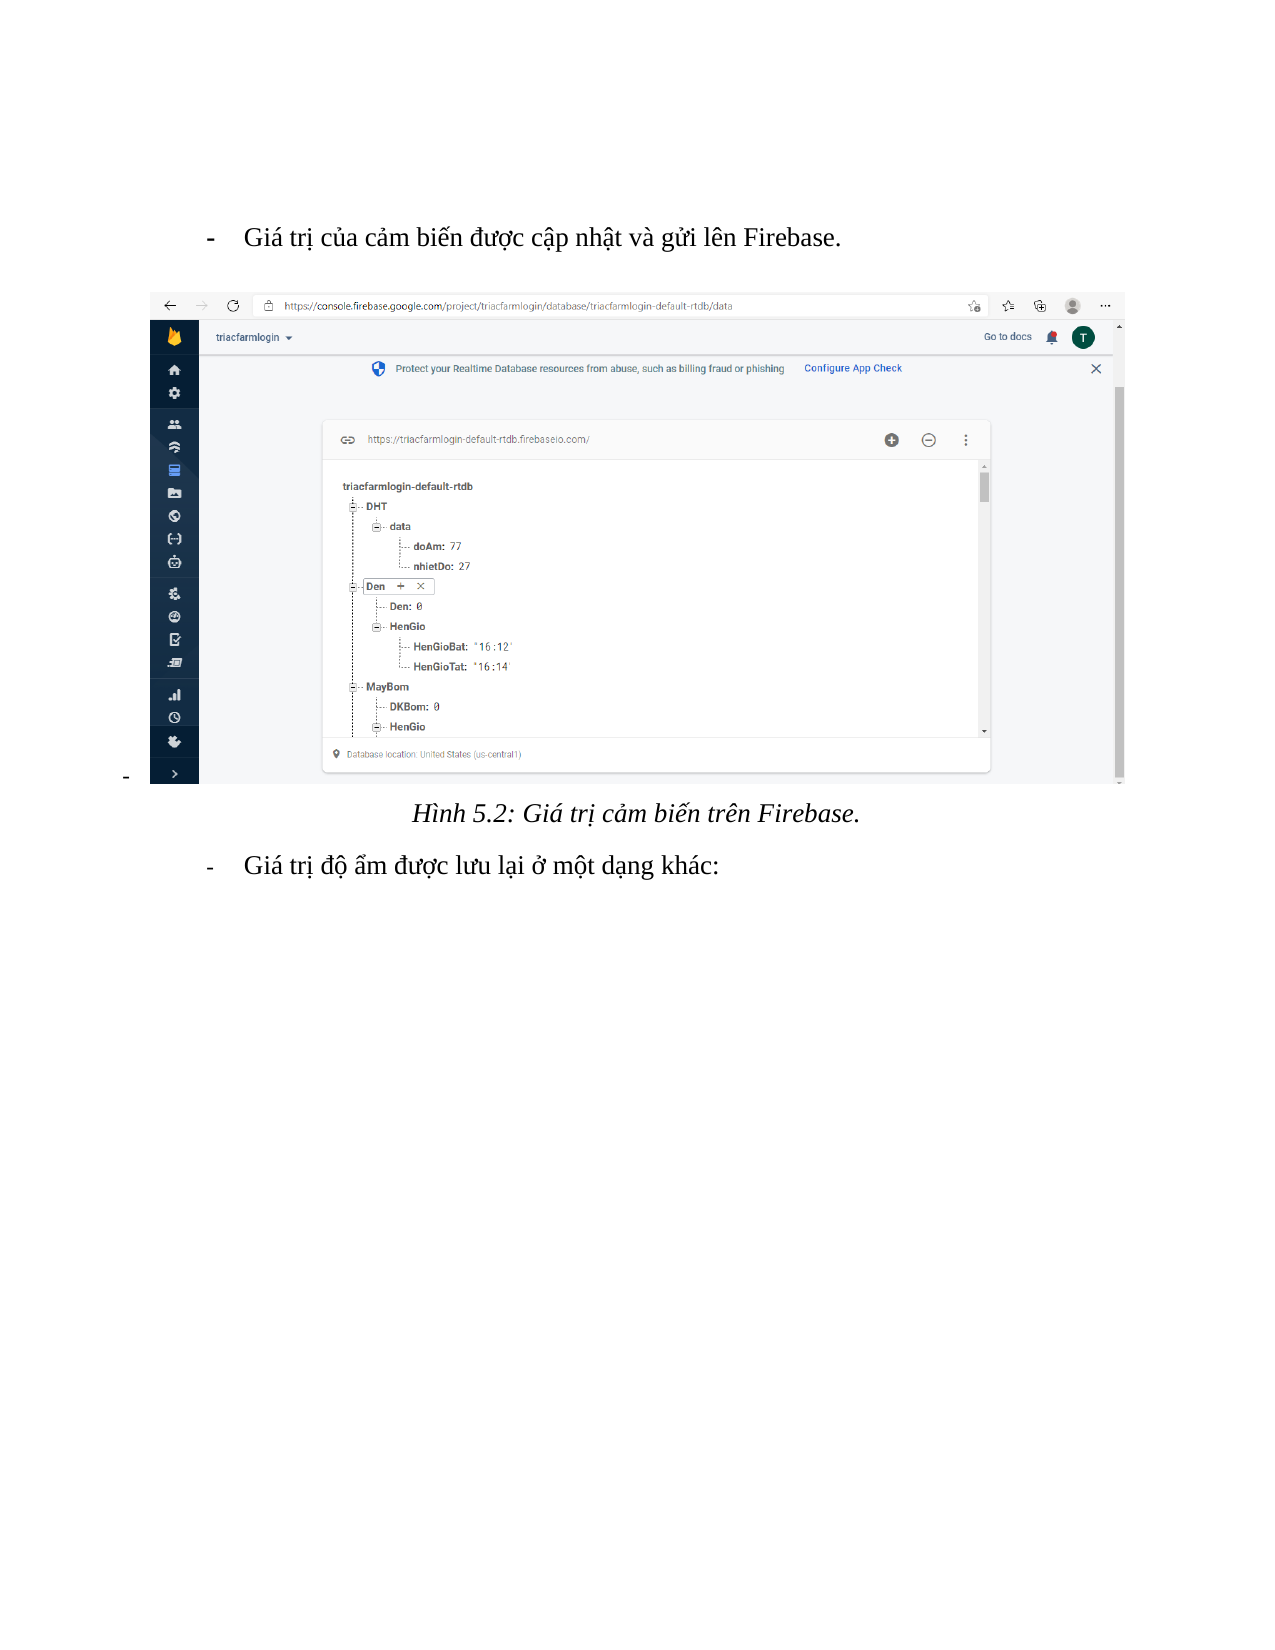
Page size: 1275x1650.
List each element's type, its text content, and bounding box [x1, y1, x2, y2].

text Hình 5.2: Giá trị cảm biến trên Firebase. [150, 797, 1125, 828]
picture [150, 292, 1125, 784]
list Giá trị độ ẩm được lưu lại ở một dạng khác: [206, 849, 1125, 880]
list Giá trị của cảm biến được cập nhật và gửi lên Firebase. [206, 221, 1125, 252]
